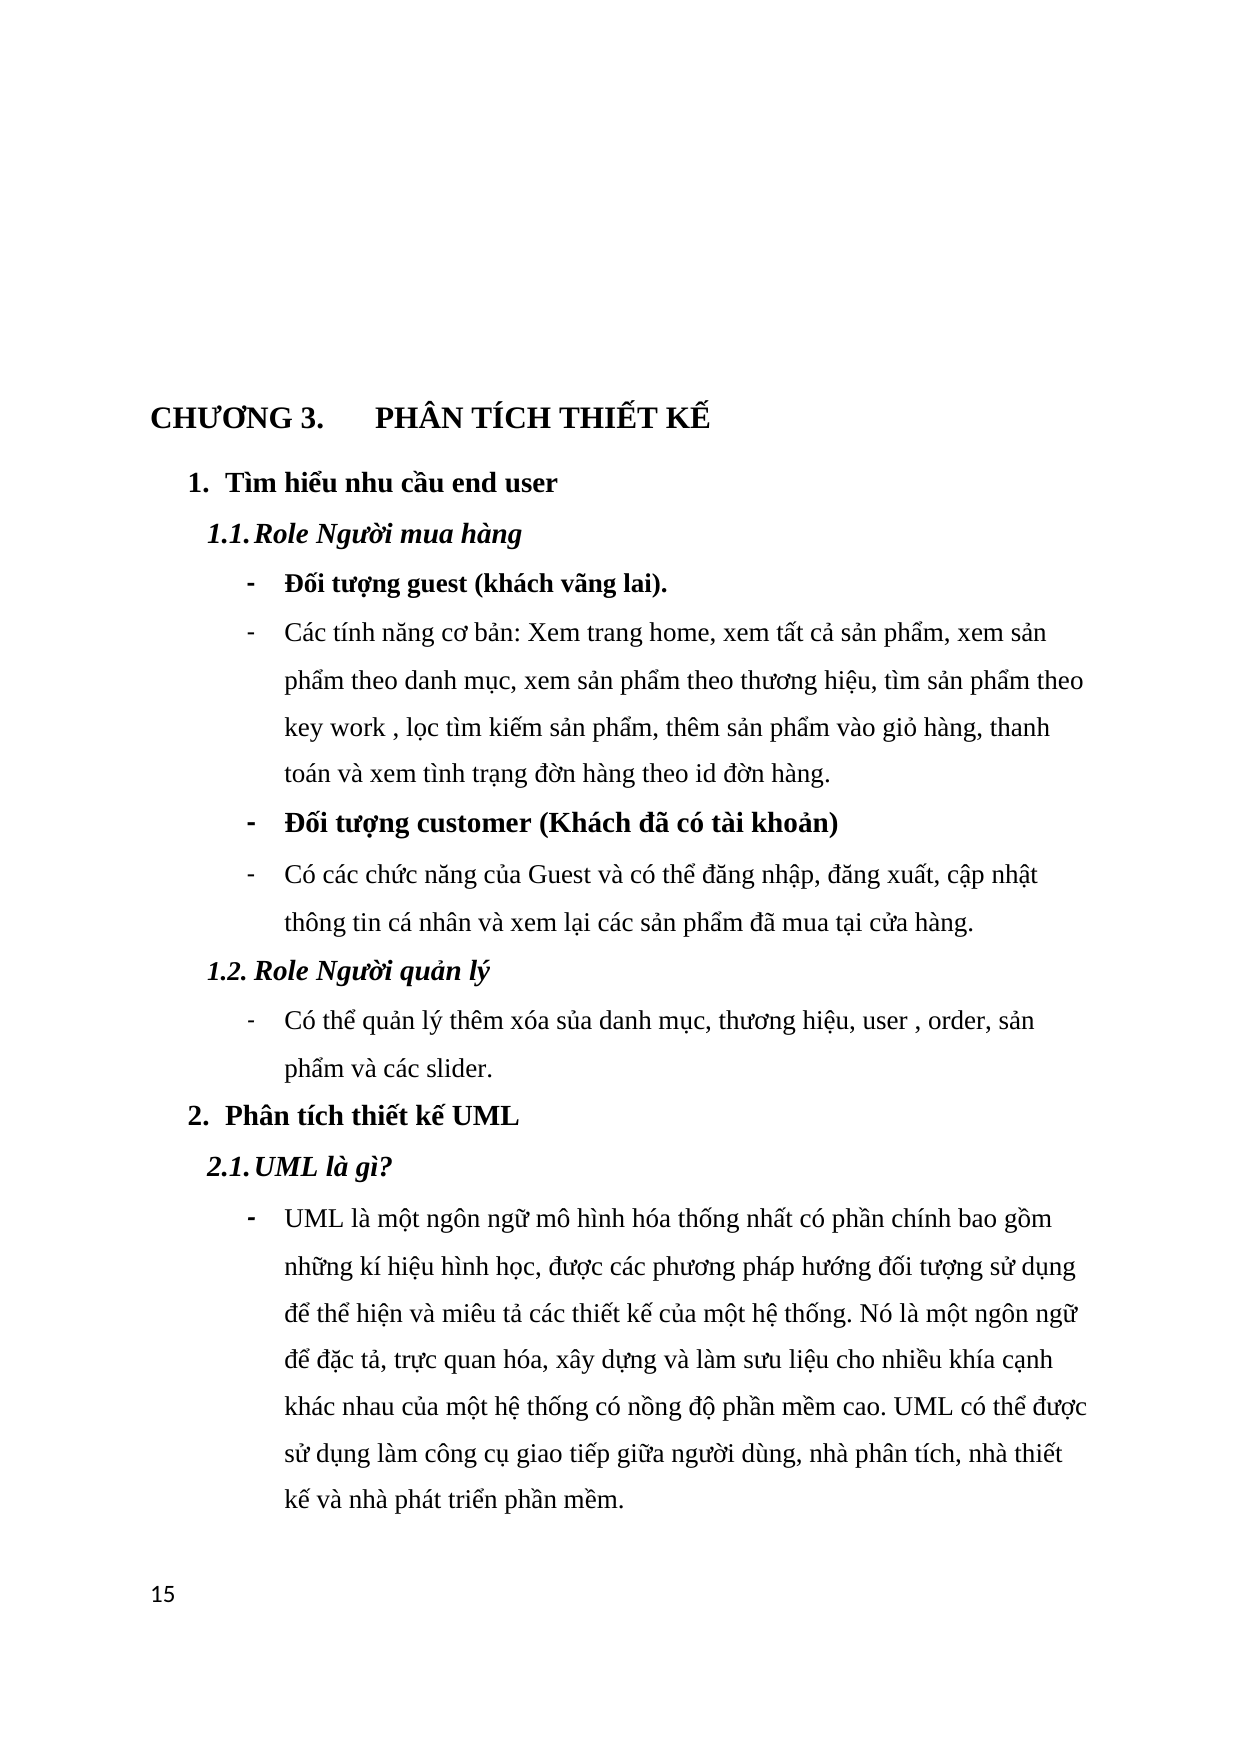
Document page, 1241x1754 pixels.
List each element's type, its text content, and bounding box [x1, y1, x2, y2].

list UML là gì? [207, 1149, 1090, 1182]
list UML là một ngôn ngữ mô hình hóa thống nhất có phần chính bao gồm những kí hiệu hình học, được các phương pháp hướng đối tượng sử dụng để thể hiện và miêu tả các thiết kế của một hệ thống. Nó là một ngôn ngữ để đặc tả, trực quan hóa, xây dựng và làm sưu liệu cho nhiều khía cạnh khác nhau của một hệ thống có nồng độ phần mềm cao. UML có thể được sử dụng làm công cụ giao tiếp giữa người dùng, nhà phân tích, nhà thiết kế và nhà phát triển phần mềm. [247, 1199, 1090, 1514]
list Role Người quản lý [207, 953, 1090, 986]
list Đối tượng guest (khách vãng lai). [247, 566, 1090, 599]
list Role Người mua hàng [207, 516, 1090, 549]
list Có thể quản lý thêm xóa sủa danh mục, thương hiệu, user , order, sản phẩm và các slider. [247, 1003, 1090, 1083]
list Có các chức năng của Guest và có thể đăng nhập, đăng xuất, cập nhật thông tin cá nhân và xem lại các sản phẩm đã mua tại cửa hàng. [247, 858, 1090, 937]
list Tìm hiểu nhu cầu end user [187, 466, 1090, 499]
list Đối tượng customer (Khách đã có tài khoản) [247, 804, 1090, 840]
subtitle PHÂN TÍCH THIẾT KẾ [150, 399, 1090, 435]
list Phân tích thiết kế UML [187, 1098, 1090, 1132]
list Các tính năng cơ bản: Xem trang home, xem tất cả sản phẩm, xem sản phẩm theo danh mục, xem sản phẩm theo thương hiệu, tìm sản phẩm theo key work , lọc tìm kiếm sản phẩm, thêm sản phẩm vào giỏ hàng, thanh toán và xem tình trạng đờn hàng theo id đờn hàng. [247, 616, 1090, 789]
